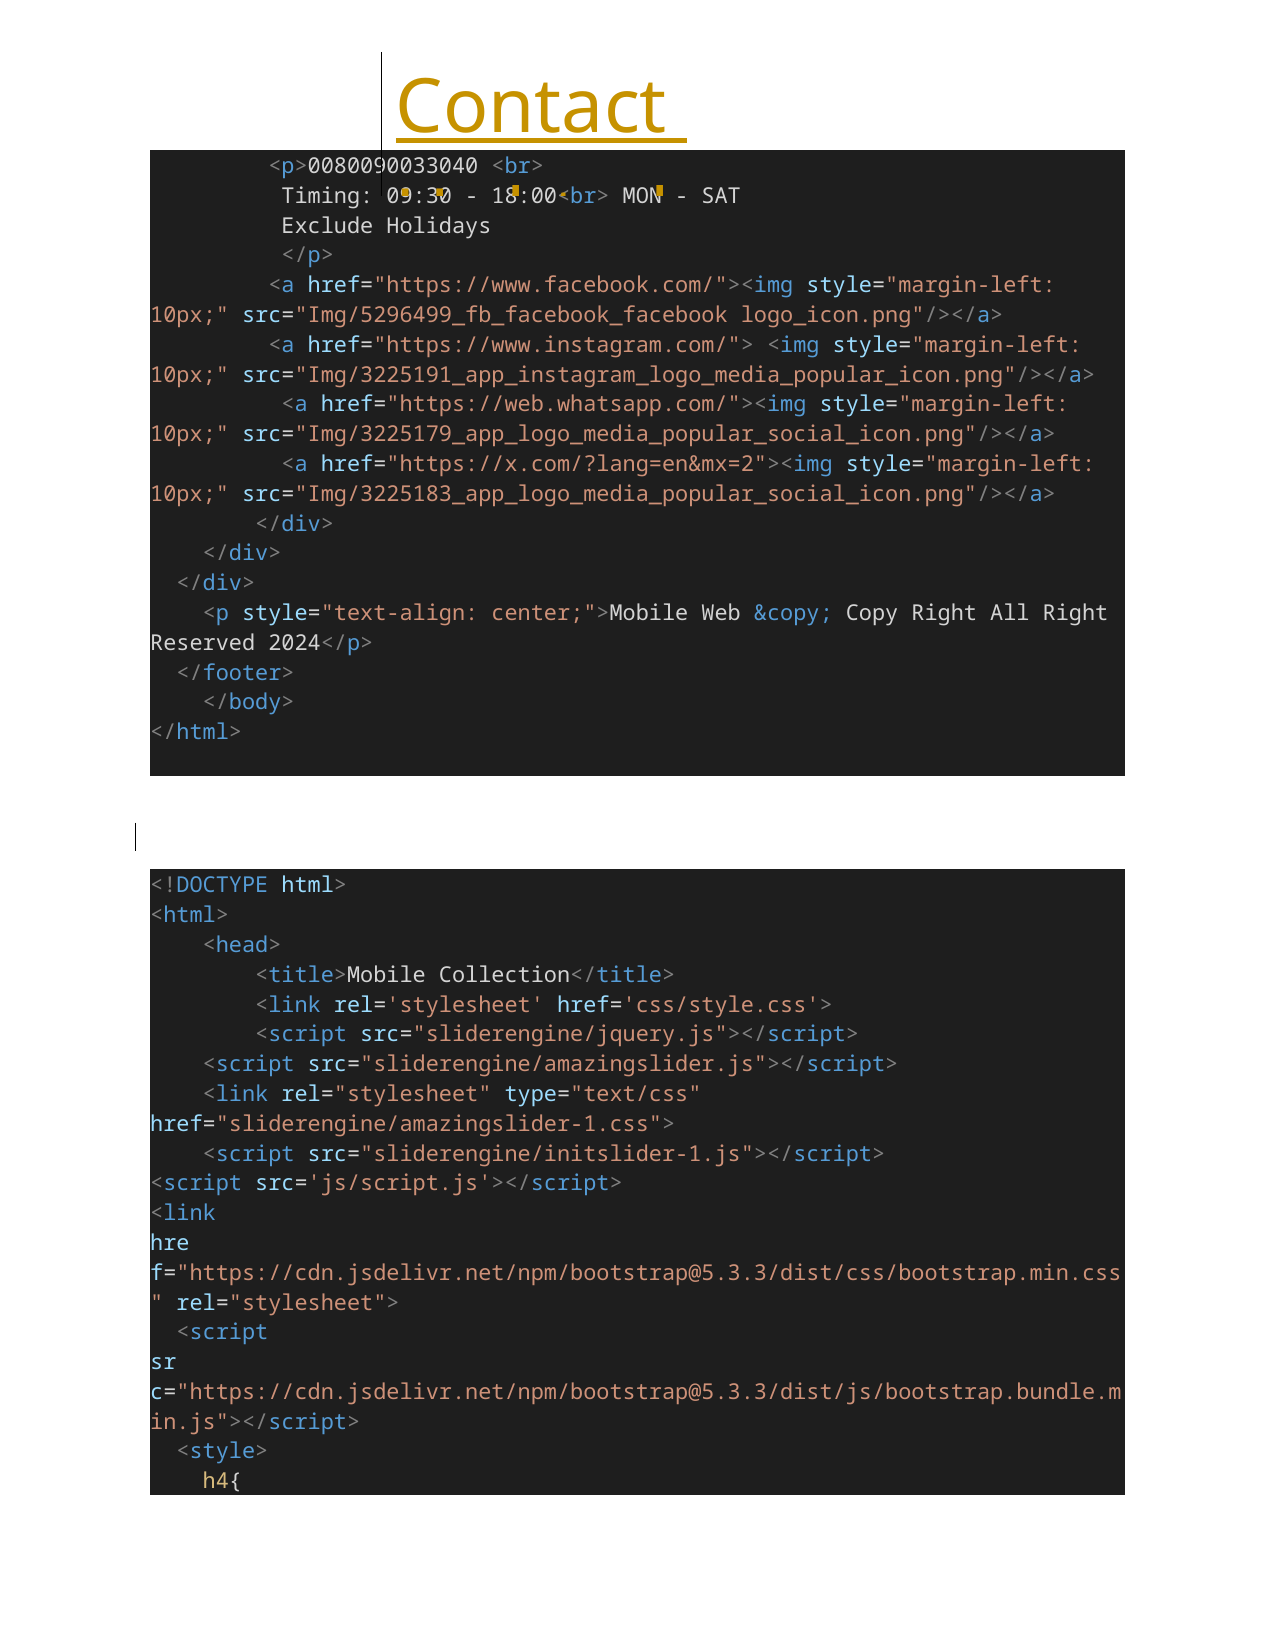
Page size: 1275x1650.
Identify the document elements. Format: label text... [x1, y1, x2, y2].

text </footer> [150, 656, 1125, 686]
text <a href="https://www.facebook.com/"><img style="margin-left: 10px;" src="Img/5296499_fb_facebook_facebook logo_icon.png"/></a> [150, 269, 1125, 329]
text <script src='js/script.js'></script> [150, 1167, 1125, 1197]
text <a href="https://www.instagram.com/"> <img style="margin-left: 10px;" src="Img/3225191_app_instagram_logo_media_popular_icon.png"/></a> [150, 329, 1125, 388]
text <!DOCTYPE html> [150, 869, 1125, 899]
text <a href="https://web.whatsapp.com/"><img style="margin-left: 10px;" src="Img/3225179_app_logo_media_popular_social_icon.png"/></a> [150, 388, 1125, 448]
text <script src="sliderengine/amazingslider.js"></script> [150, 1048, 1125, 1078]
text </div> [150, 567, 1125, 597]
text </div> [150, 507, 1125, 537]
text </div> [150, 537, 1125, 567]
text <link href="https://cdn.jsdelivr.net/npm/bootstrap@5.3.3/dist/css/bootstrap.min.css" rel="stylesheet"> [150, 1197, 1125, 1316]
text <a href="https://x.com/?lang=en&mx=2"><img style="margin-left: 10px;" src="Img/3225183_app_logo_media_popular_social_icon.png"/></a> [150, 448, 1125, 507]
text <link rel='stylesheet' href='css/style.css'> [150, 988, 1125, 1018]
text <head> [150, 929, 1125, 959]
text <link rel="stylesheet" type="text/css" href="sliderengine/amazingslider-1.css"> [150, 1078, 1125, 1137]
text <p>0080090033040 <br> [382, 150, 1125, 180]
text h4{ [150, 1465, 1125, 1495]
text </html> [150, 716, 1125, 746]
text <p style="text-align: center;">Mobile Web &copy; Copy Right All Right Reserved 2024</p> [150, 597, 1125, 656]
text </body> [150, 686, 1125, 716]
text <script src="sliderengine/initslider-1.js"></script> [150, 1137, 1125, 1167]
text Timing: 09:30 - 18:00<br> MON - SAT [150, 180, 1125, 209]
text <style> [150, 1435, 1125, 1465]
text <script src="sliderengine/jquery.js"></script> [150, 1018, 1125, 1048]
text <title>Mobile Collection</title> [150, 959, 1125, 988]
text <p>0080090033040 <br> [150, 150, 381, 180]
text </p> [150, 239, 1125, 269]
text <html> [150, 899, 1125, 929]
text Exclude Holidays [150, 209, 1125, 239]
text <script src="https://cdn.jsdelivr.net/npm/bootstrap@5.3.3/dist/js/bootstrap.bundle.min.js"></script> [150, 1316, 1125, 1435]
